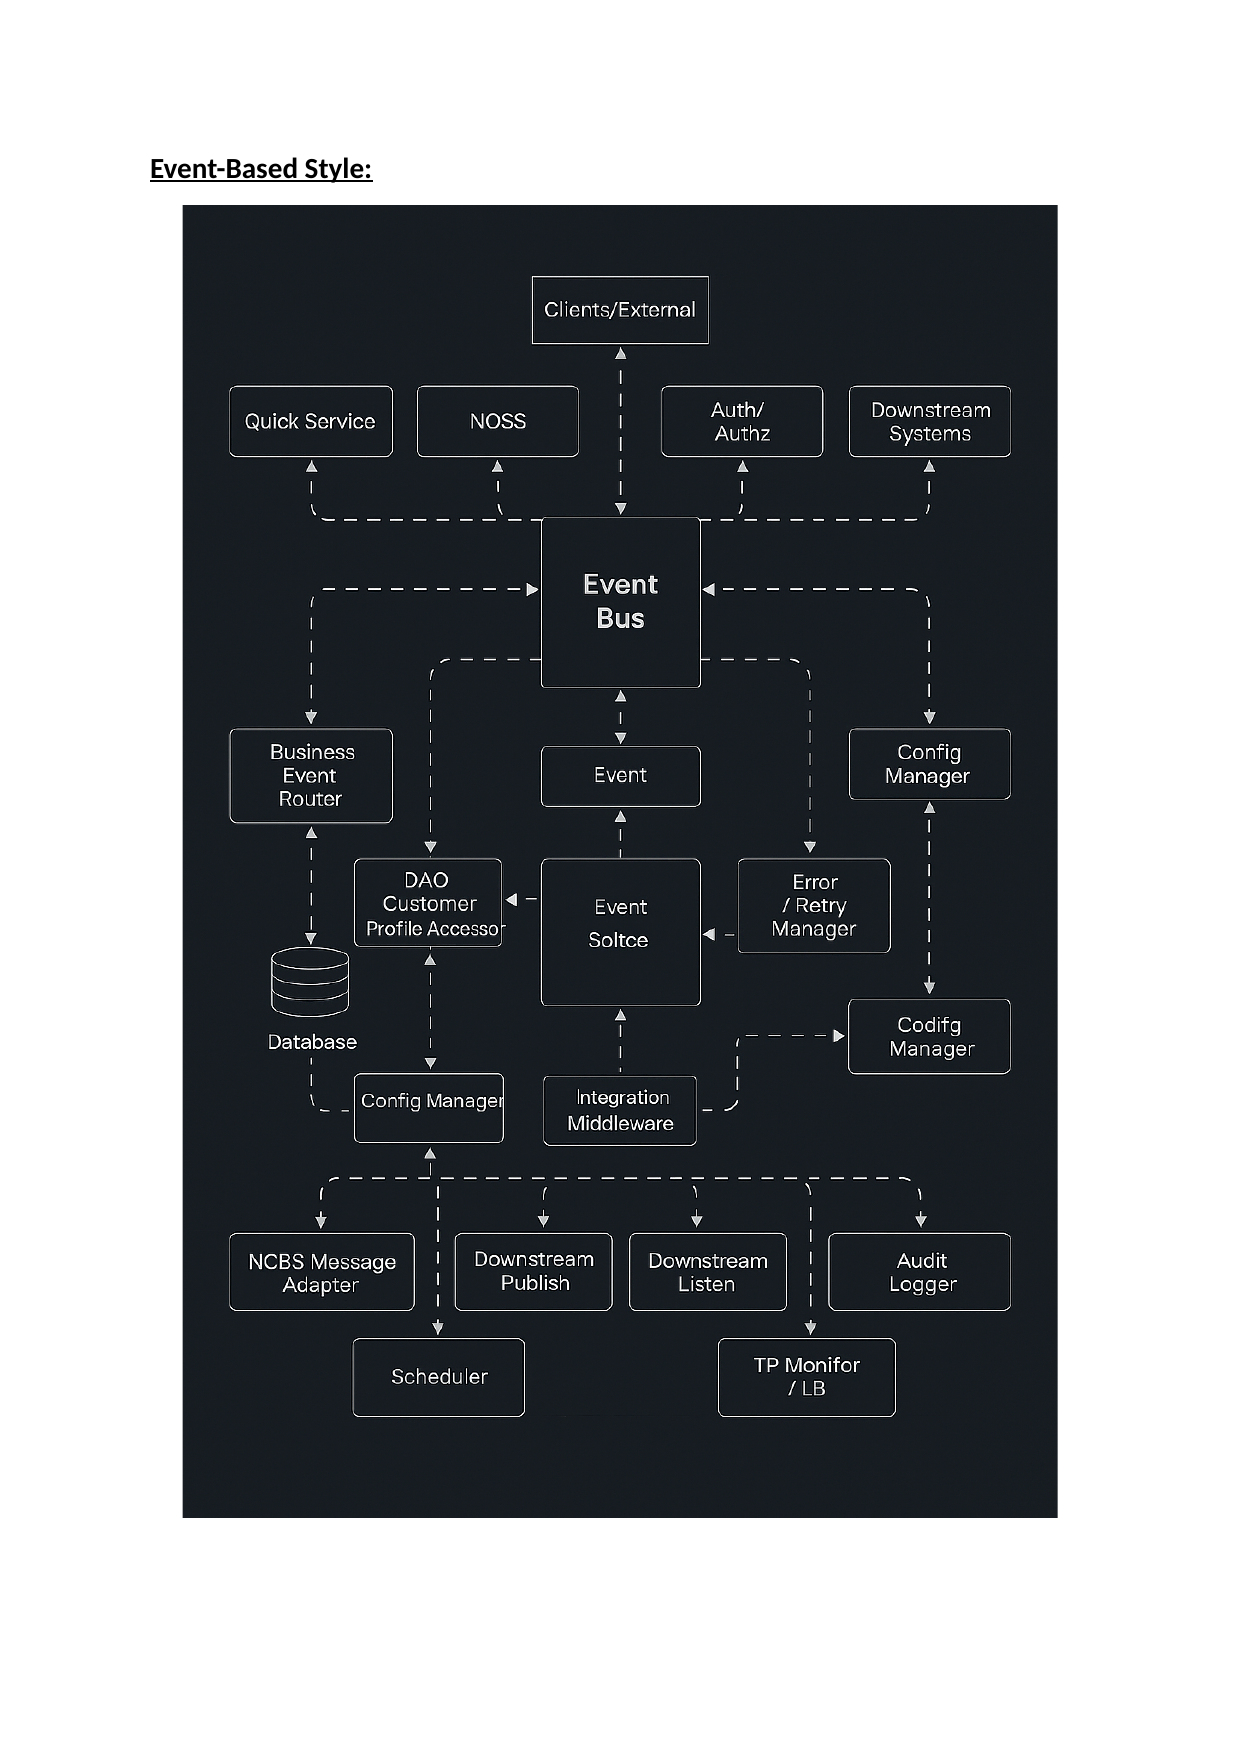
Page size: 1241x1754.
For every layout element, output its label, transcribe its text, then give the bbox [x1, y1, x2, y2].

text Event-Based Style: [150, 150, 1090, 186]
picture [182, 205, 1058, 1518]
